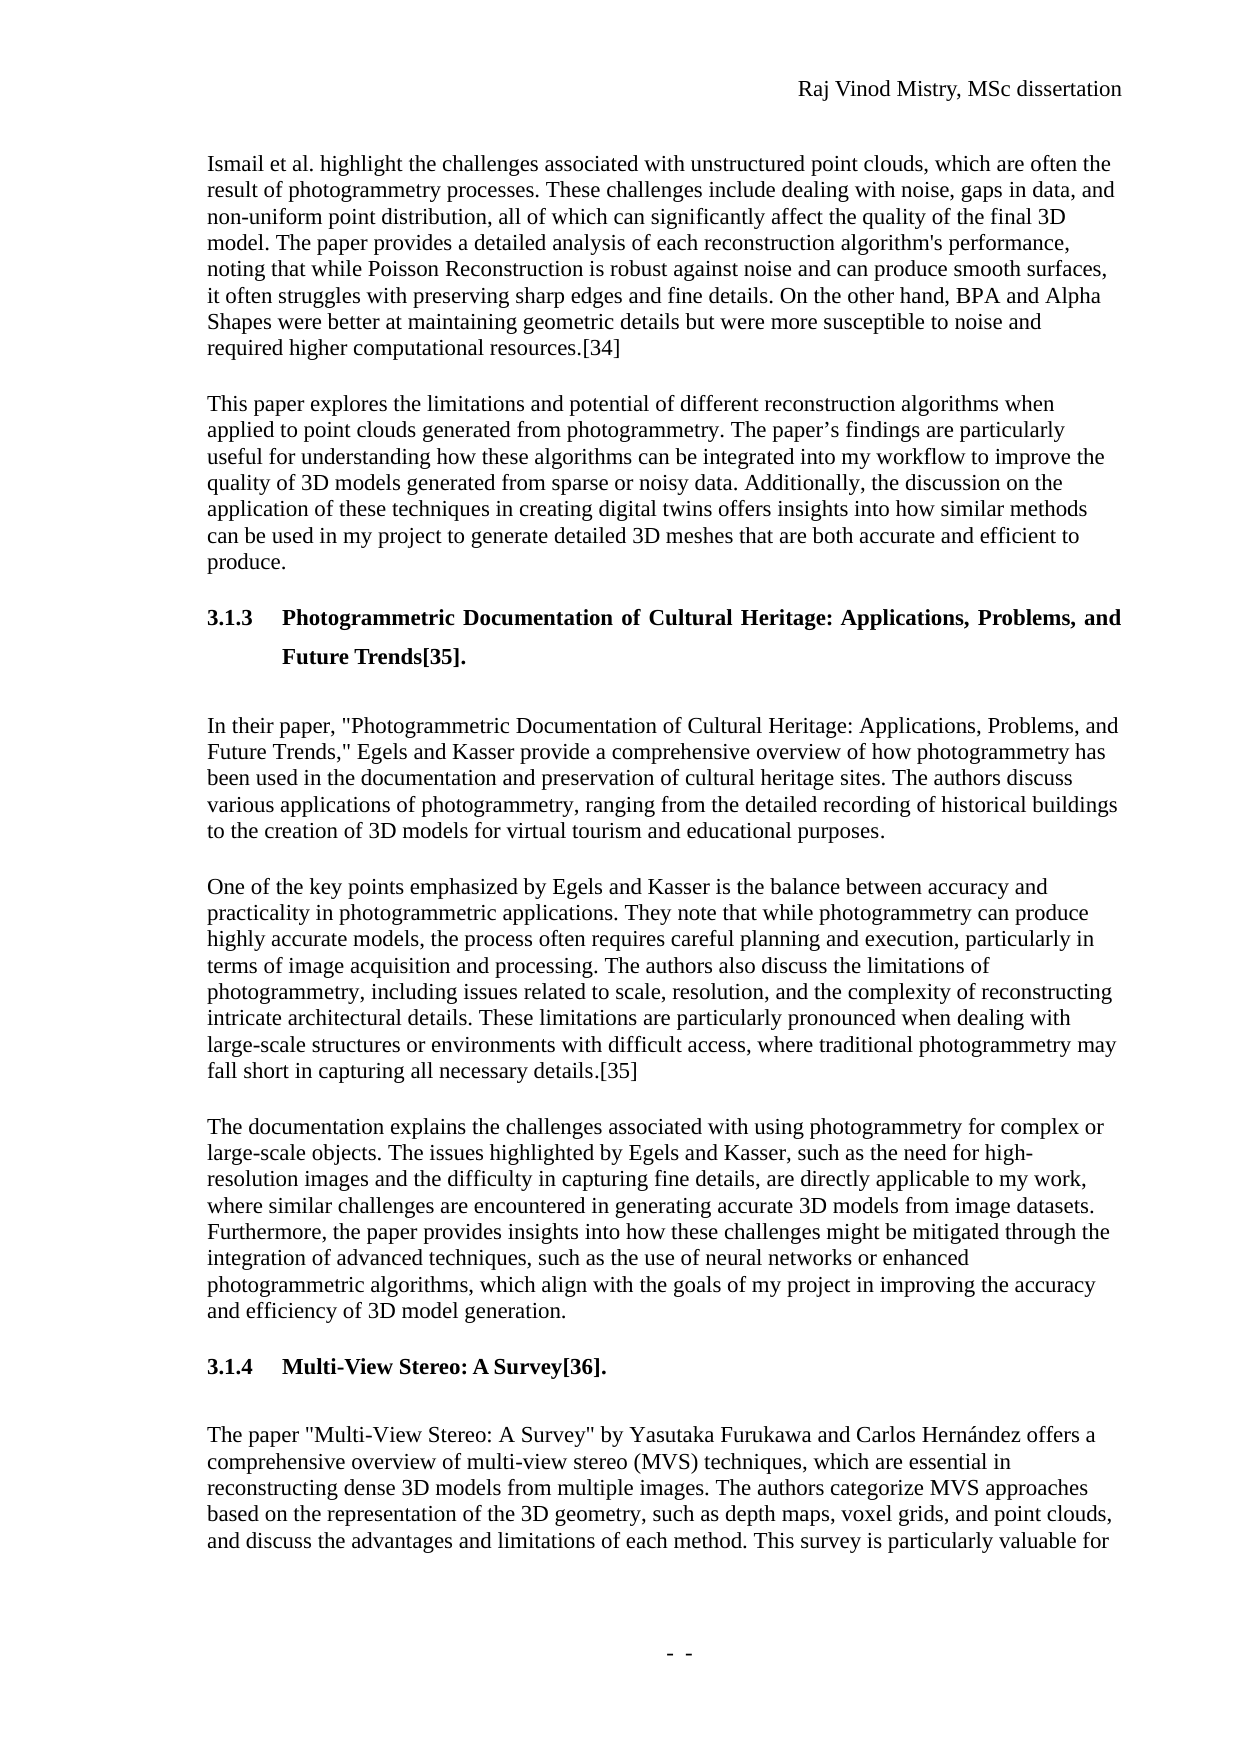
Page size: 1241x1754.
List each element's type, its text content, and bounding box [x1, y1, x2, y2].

subtitle Photogrammetric Documentation of Cultural Heritage: Applications, Problems, and Future Trends[35]. [207, 604, 1122, 669]
text In their paper, "Photogrammetric Documentation of Cultural Heritage: Applications, Problems, and Future Trends," Egels and Kasser provide a comprehensive overview of how photogrammetry has been used in the documentation and preservation of cultural heritage sites. The authors discuss various applications of photogrammetry, ranging from the detailed recording of historical buildings to the creation of 3D models for virtual tourism and educational purposes​. [207, 712, 1122, 843]
text Ismail et al. highlight the challenges associated with unstructured point clouds, which are often the result of photogrammetry processes. These challenges include dealing with noise, gaps in data, and non-uniform point distribution, all of which can significantly affect the quality of the final 3D model. The paper provides a detailed analysis of each reconstruction algorithm's performance, noting that while Poisson Reconstruction is robust against noise and can produce smooth surfaces, it often struggles with preserving sharp edges and fine details. On the other hand, BPA and Alpha Shapes were better at maintaining geometric details but were more susceptible to noise and required higher computational resources.[34] [207, 150, 1122, 361]
text The documentation explains the challenges associated with using photogrammetry for complex or large-scale objects. The issues highlighted by Egels and Kasser, such as the need for high-resolution images and the difficulty in capturing fine details, are directly applicable to my work, where similar challenges are encountered in generating accurate 3D models from image datasets. Furthermore, the paper provides insights into how these challenges might be mitigated through the integration of advanced techniques, such as the use of neural networks or enhanced photogrammetric algorithms, which align with the goals of my project in improving the accuracy and efficiency of 3D model generation. [207, 1113, 1122, 1323]
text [207, 1421, 1122, 1553]
text One of the key points emphasized by Egels and Kasser is the balance between accuracy and practicality in photogrammetric applications. They note that while photogrammetry can produce highly accurate models, the process often requires careful planning and execution, particularly in terms of image acquisition and processing. The authors also discuss the limitations of photogrammetry, including issues related to scale, resolution, and the complexity of reconstructing intricate architectural details. These limitations are particularly pronounced when dealing with large-scale structures or environments with difficult access, where traditional photogrammetry may fall short in capturing all necessary details​.[35] [207, 873, 1122, 1083]
subtitle Multi-View Stereo: A Survey[36]. [207, 1353, 1122, 1379]
text This paper explores the limitations and potential of different reconstruction algorithms when applied to point clouds generated from photogrammetry. The paper’s findings are particularly useful for understanding how these algorithms can be integrated into my workflow to improve the quality of 3D models generated from sparse or noisy data. Additionally, the discussion on the application of these techniques in creating digital twins offers insights into how similar methods can be used in my project to generate detailed 3D meshes that are both accurate and efficient to produce. [207, 390, 1122, 574]
